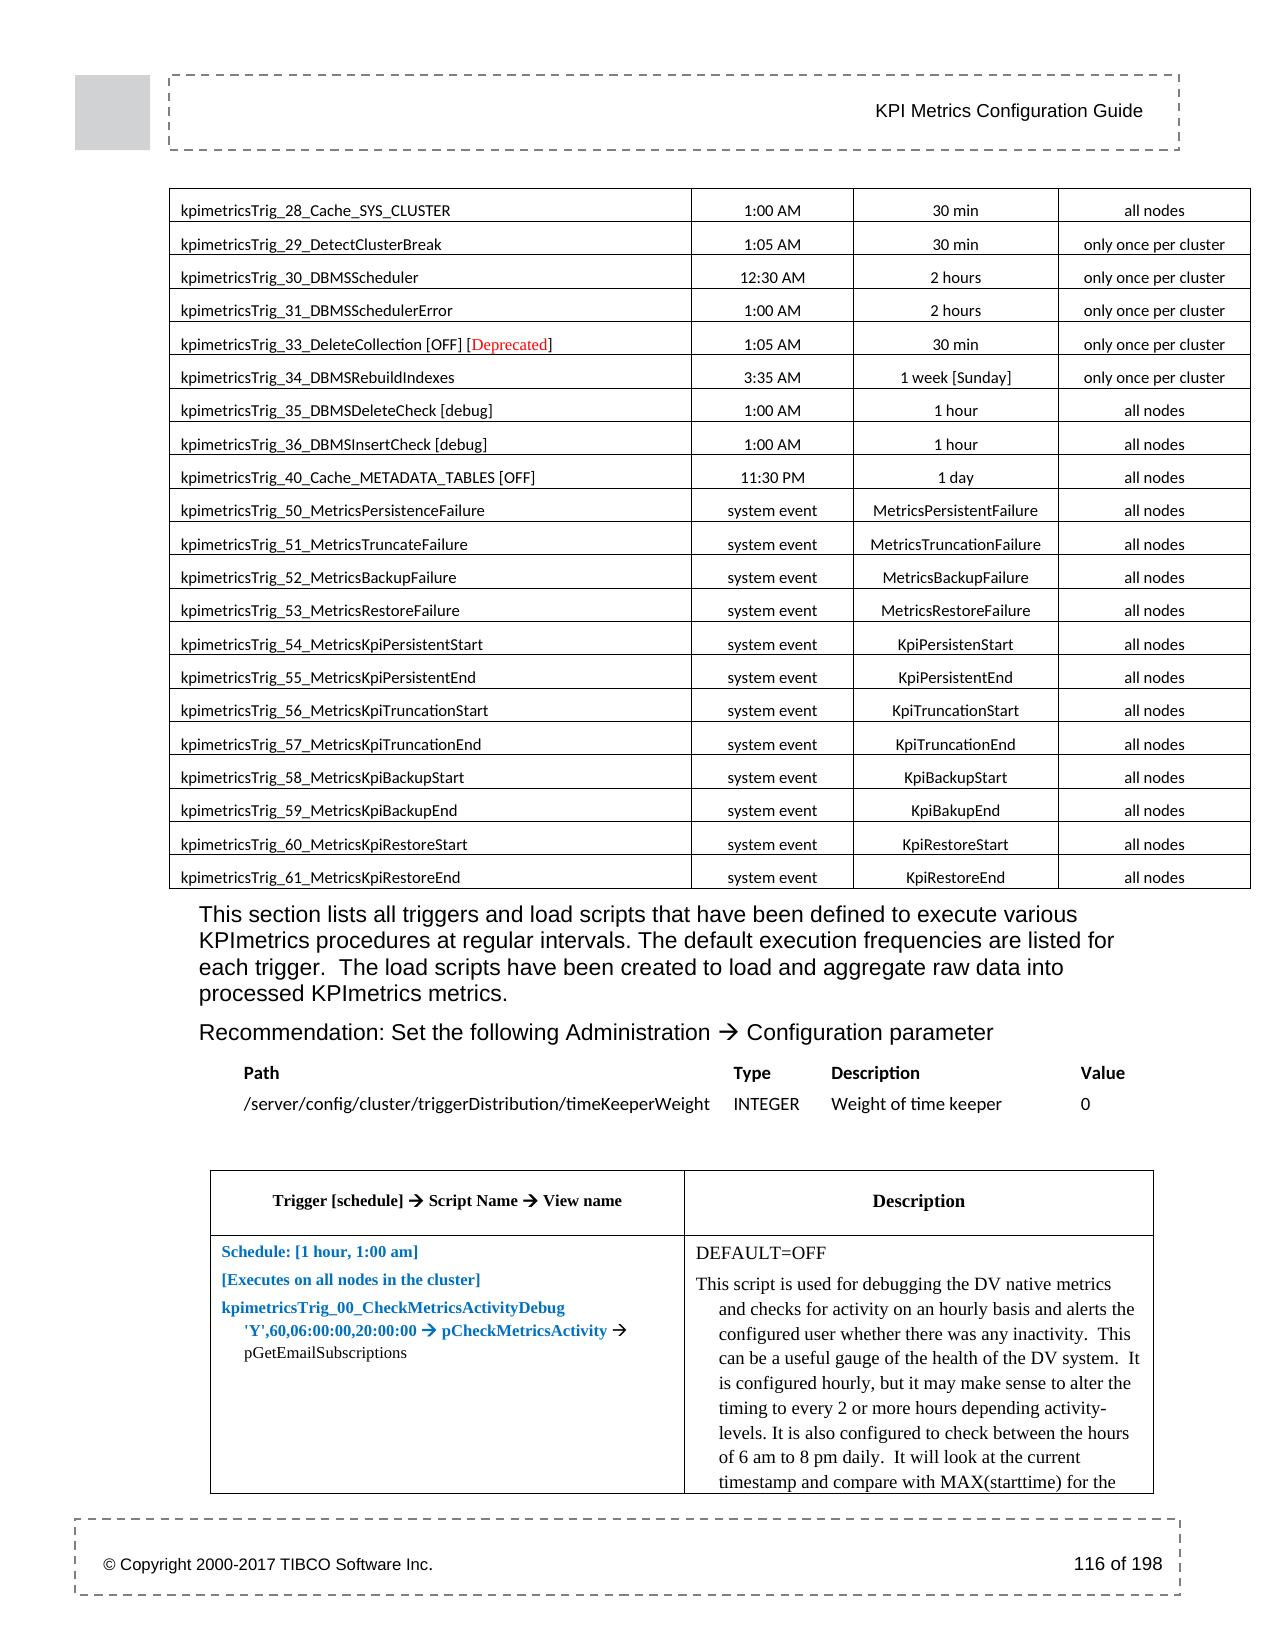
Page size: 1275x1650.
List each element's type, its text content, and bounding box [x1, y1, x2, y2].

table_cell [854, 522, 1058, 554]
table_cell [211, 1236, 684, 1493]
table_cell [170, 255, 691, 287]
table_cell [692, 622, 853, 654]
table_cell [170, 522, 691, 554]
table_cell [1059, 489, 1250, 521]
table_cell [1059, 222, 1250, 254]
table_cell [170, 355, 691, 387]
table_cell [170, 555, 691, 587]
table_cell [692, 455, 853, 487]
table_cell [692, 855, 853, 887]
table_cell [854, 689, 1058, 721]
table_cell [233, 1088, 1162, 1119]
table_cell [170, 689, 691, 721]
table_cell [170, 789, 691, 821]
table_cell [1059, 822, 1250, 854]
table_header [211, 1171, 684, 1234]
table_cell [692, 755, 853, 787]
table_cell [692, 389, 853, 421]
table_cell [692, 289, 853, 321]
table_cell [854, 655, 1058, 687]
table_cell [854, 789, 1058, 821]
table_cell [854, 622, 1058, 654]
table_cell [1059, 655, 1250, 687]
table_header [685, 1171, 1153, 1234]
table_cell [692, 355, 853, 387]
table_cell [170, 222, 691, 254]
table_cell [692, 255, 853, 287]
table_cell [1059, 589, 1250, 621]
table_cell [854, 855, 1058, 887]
text Recommendation: Set the following Administration Configuration parameter [199, 1019, 1162, 1045]
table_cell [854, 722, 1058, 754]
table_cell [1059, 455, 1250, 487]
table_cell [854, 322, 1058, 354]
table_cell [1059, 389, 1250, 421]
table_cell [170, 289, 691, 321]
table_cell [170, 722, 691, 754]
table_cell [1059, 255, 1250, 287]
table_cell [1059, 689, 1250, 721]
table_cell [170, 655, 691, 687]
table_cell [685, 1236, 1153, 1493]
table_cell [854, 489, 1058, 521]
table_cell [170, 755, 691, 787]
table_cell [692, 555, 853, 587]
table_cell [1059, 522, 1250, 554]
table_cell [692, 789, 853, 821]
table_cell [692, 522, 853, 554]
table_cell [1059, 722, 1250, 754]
text This section lists all triggers and load scripts that have been defined to execute various KPImetrics procedures at regular intervals. The default execution frequencies are listed for each trigger. The load scripts have been created to load and aggregate raw data into processed KPImetrics metrics. [199, 901, 1162, 1006]
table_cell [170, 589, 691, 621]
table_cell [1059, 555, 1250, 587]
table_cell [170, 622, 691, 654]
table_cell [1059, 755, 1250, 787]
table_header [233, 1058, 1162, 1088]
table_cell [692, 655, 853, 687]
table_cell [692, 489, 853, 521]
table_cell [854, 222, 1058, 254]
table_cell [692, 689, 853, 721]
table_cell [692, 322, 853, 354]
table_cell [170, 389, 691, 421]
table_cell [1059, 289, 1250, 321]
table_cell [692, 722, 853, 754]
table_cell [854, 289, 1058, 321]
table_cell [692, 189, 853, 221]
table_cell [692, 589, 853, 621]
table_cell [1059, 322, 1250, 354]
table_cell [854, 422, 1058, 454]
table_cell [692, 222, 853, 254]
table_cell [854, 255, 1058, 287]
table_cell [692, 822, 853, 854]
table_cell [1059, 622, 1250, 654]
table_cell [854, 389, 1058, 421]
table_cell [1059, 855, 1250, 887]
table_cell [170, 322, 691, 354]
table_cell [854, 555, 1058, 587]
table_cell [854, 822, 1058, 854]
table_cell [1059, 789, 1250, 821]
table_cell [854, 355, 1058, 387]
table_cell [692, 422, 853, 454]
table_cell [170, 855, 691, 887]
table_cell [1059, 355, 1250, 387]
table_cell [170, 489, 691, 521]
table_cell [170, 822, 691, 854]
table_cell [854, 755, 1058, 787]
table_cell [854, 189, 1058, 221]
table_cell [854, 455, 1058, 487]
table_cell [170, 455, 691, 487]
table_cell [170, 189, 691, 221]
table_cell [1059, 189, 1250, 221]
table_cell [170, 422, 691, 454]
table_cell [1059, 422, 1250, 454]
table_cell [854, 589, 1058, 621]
